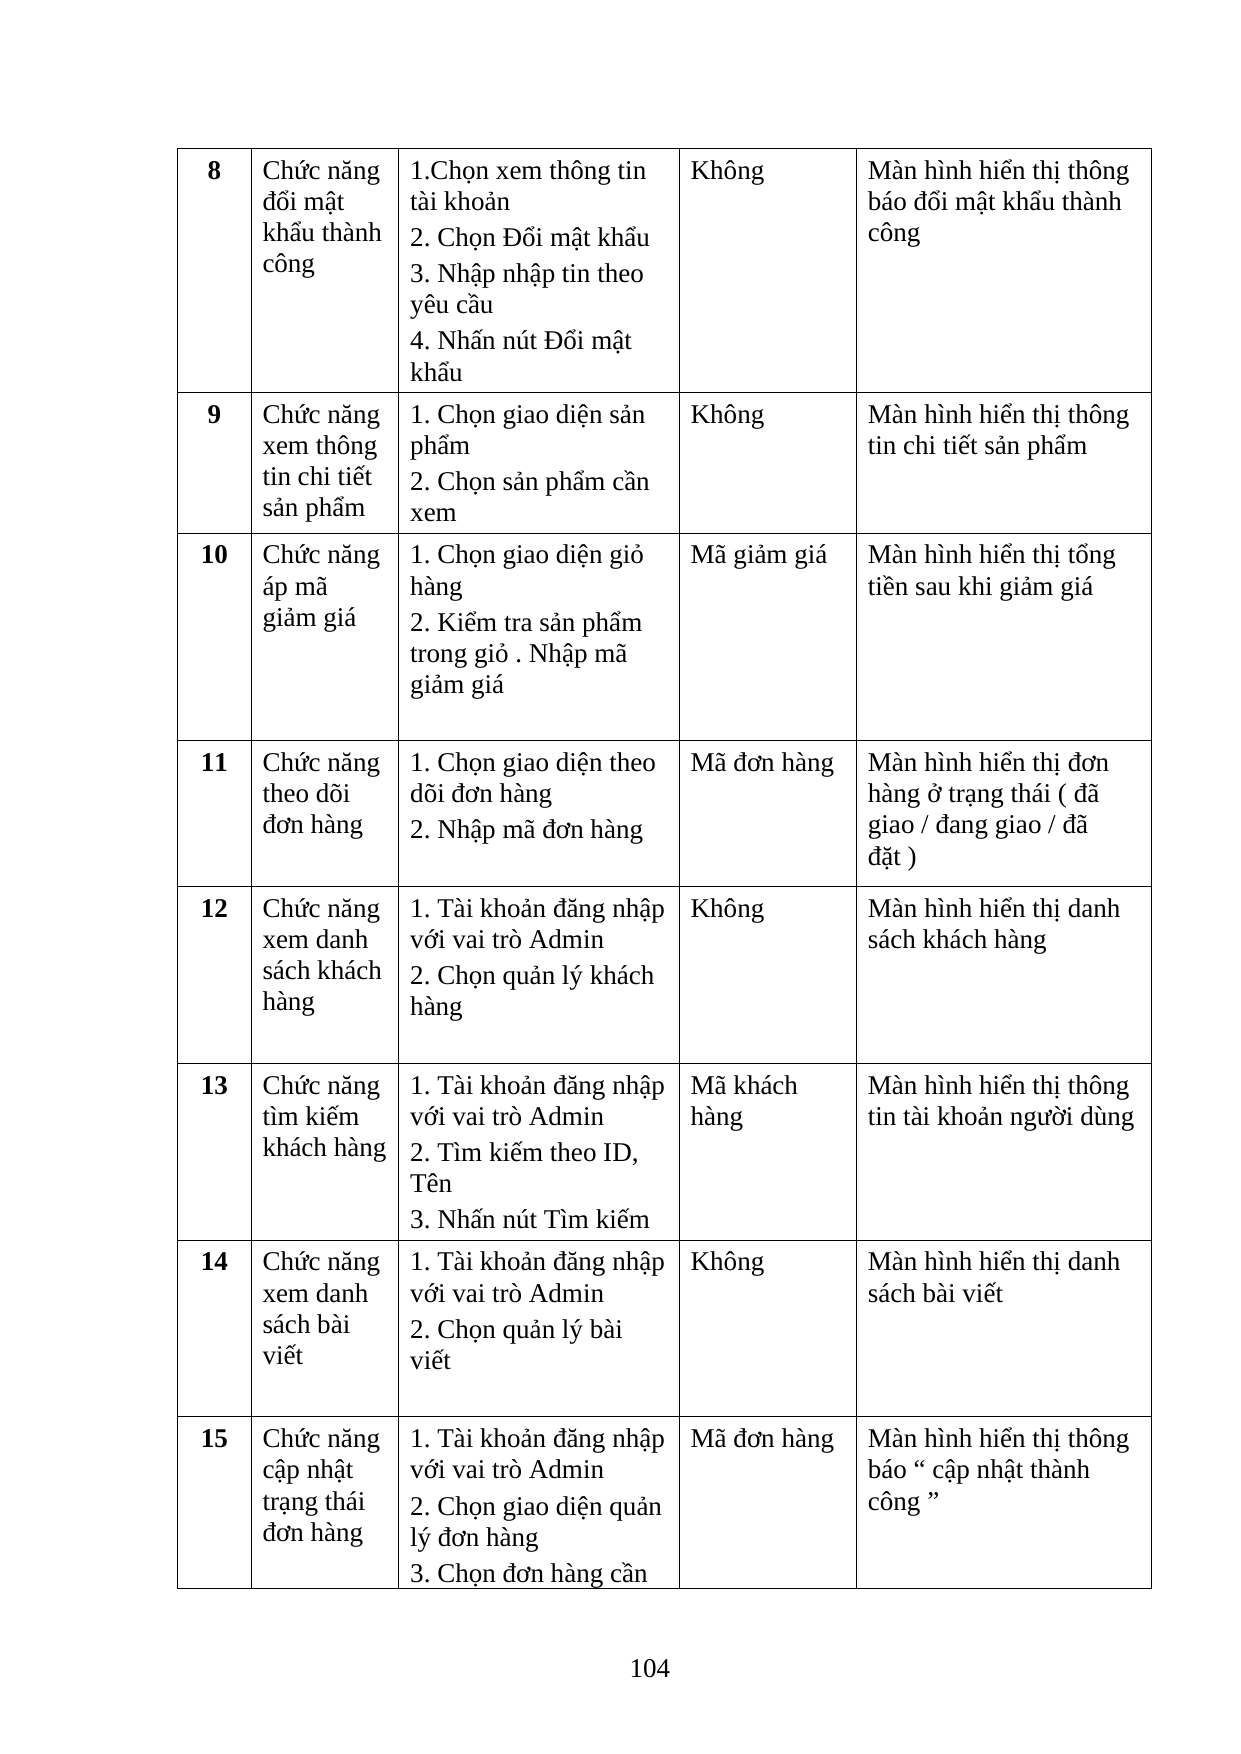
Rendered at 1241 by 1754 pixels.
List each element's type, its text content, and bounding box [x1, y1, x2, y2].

table_cell 9 [178, 393, 251, 532]
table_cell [857, 1417, 1151, 1588]
table_cell Chức năng xem danh sách bài viết [252, 1241, 398, 1416]
table_cell 1. Tài khoản đăng nhập với vai trò Admin 2. Tìm kiếm theo ID, Tên 3. Nhấn nút Tìm kiếm [399, 1064, 679, 1239]
table_cell Mã khách hàng [680, 1064, 856, 1239]
table_cell Màn hình hiển thị đơn hàng ở trạng thái ( đã giao / đang giao / đã đặt ) [857, 741, 1151, 886]
table_cell Chức năng tìm kiếm khách hàng [252, 1064, 398, 1239]
table_cell 1. Chọn giao diện sản phẩm 2. Chọn sản phẩm cần xem [399, 393, 679, 532]
table_cell Chức năng xem danh sách khách hàng [252, 887, 398, 1063]
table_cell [399, 1417, 679, 1588]
table_cell Mã giảm giá [680, 534, 856, 740]
table_cell Không [680, 393, 856, 532]
table_cell Mã đơn hàng [680, 1417, 856, 1588]
table_cell 13 [178, 1064, 251, 1239]
table_cell Màn hình hiển thị thông báo đổi mật khẩu thành công [857, 149, 1151, 392]
table_cell 11 [178, 741, 251, 886]
table_cell Chức năng đổi mật khẩu thành công [252, 149, 398, 392]
table_cell 14 [178, 1241, 251, 1416]
table_cell Màn hình hiển thị thông tin chi tiết sản phẩm [857, 393, 1151, 532]
table_cell Chức năng áp mã giảm giá [252, 534, 398, 740]
table_cell Chức năng xem thông tin chi tiết sản phẩm [252, 393, 398, 532]
table_cell Màn hình hiển thị danh sách khách hàng [857, 887, 1151, 1063]
table_cell 15 [178, 1417, 251, 1588]
table_cell Màn hình hiển thị danh sách bài viết [857, 1241, 1151, 1416]
table_cell 1.Chọn xem thông tin tài khoản 2. Chọn Đổi mật khẩu 3. Nhập nhập tin theo yêu cầu 4. Nhấn nút Đổi mật khẩu [399, 149, 679, 392]
table_cell Không [680, 1241, 856, 1416]
table_cell 1. Tài khoản đăng nhập với vai trò Admin 2. Chọn quản lý khách hàng [399, 887, 679, 1063]
table_cell Chức năng theo dõi đơn hàng [252, 741, 398, 886]
table_cell Màn hình hiển thị thông tin tài khoản người dùng [857, 1064, 1151, 1239]
table_cell 10 [178, 534, 251, 740]
table_cell 1. Tài khoản đăng nhập với vai trò Admin 2. Chọn quản lý bài viết [399, 1241, 679, 1416]
table_cell Không [680, 887, 856, 1063]
table_cell 1. Chọn giao diện giỏ hàng 2. Kiểm tra sản phẩm trong giỏ . Nhập mã giảm giá [399, 534, 679, 740]
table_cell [252, 1417, 398, 1588]
table_cell 12 [178, 887, 251, 1063]
table_cell Màn hình hiển thị tổng tiền sau khi giảm giá [857, 534, 1151, 740]
table_cell 8 [178, 149, 251, 392]
table_cell Không [680, 149, 856, 392]
table_cell 1. Chọn giao diện theo dõi đơn hàng 2. Nhập mã đơn hàng [399, 741, 679, 886]
table_cell Mã đơn hàng [680, 741, 856, 886]
